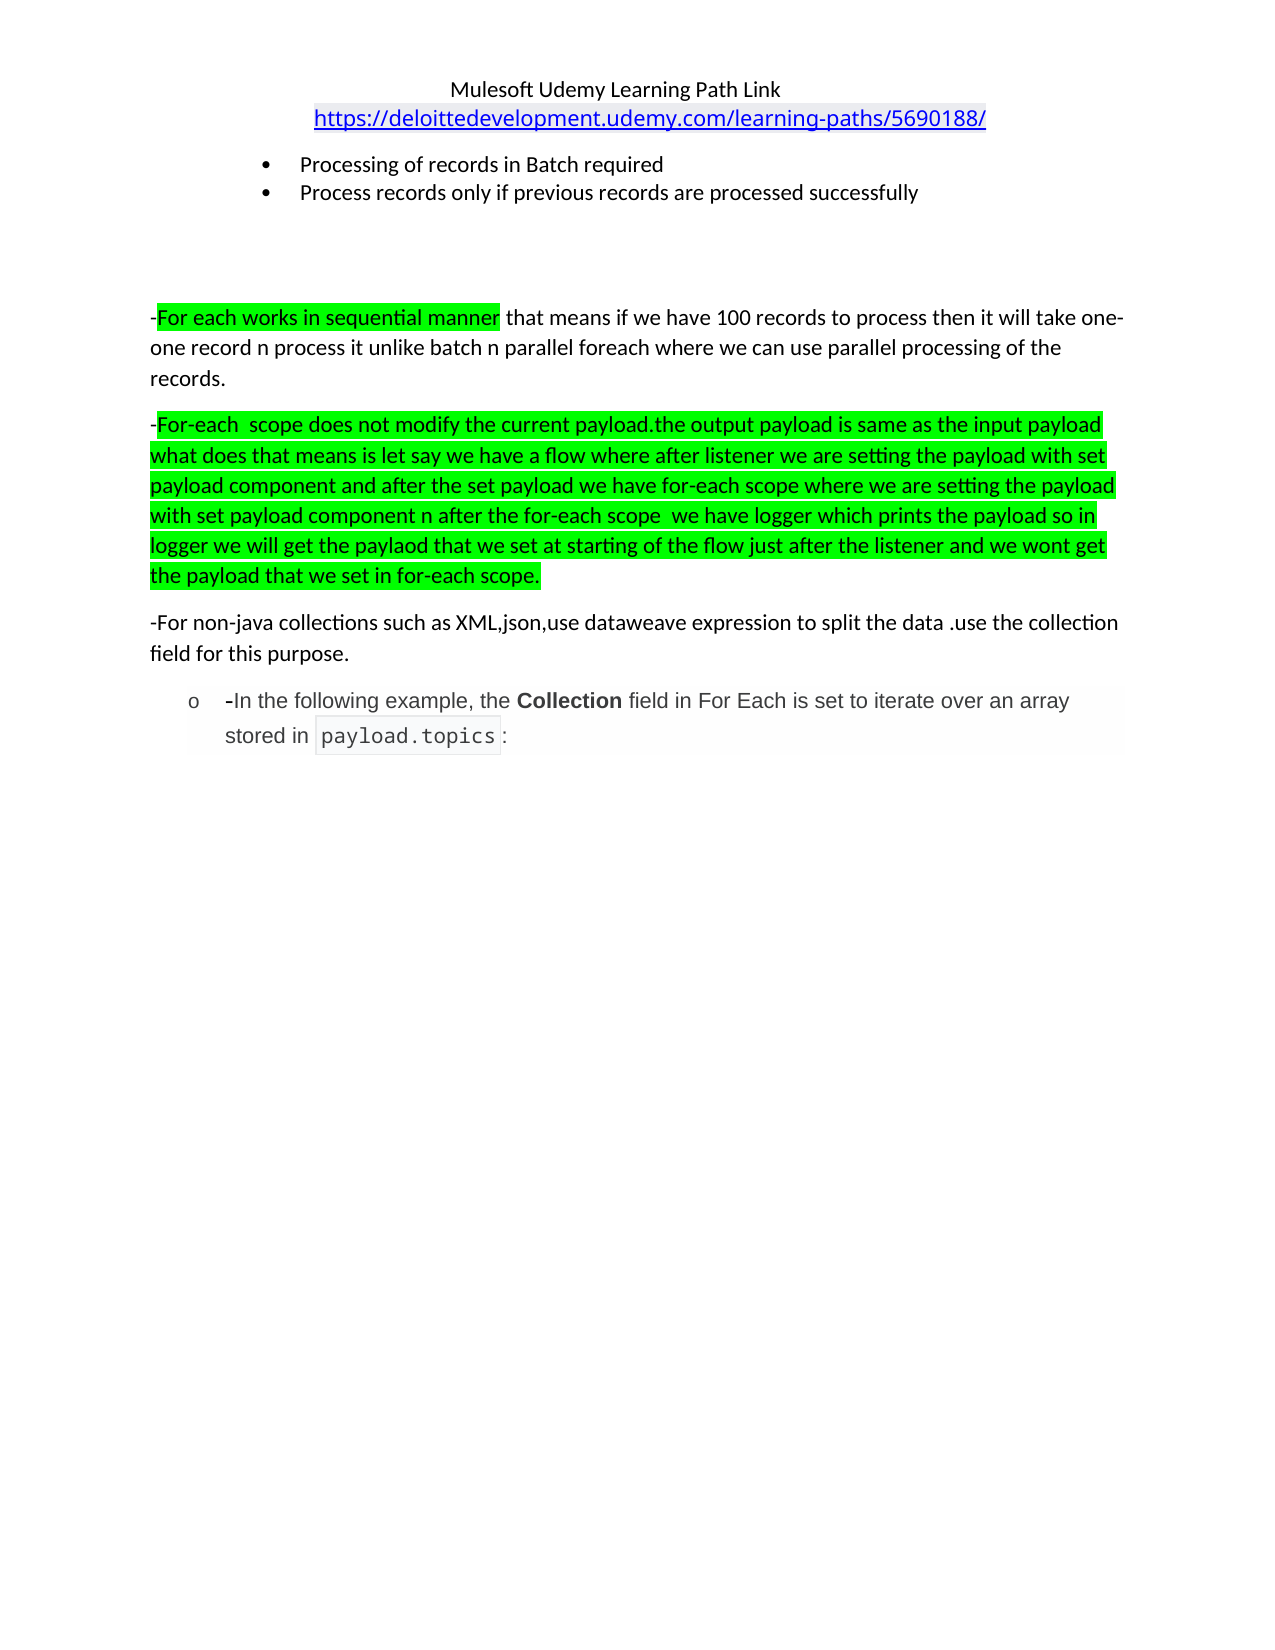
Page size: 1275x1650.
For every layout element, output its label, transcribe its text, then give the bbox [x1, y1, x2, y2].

list -In the following example, the Collection field in For Each is set to iterate over an array stored in payload.topics: [187, 686, 1125, 755]
text -For non-java collections such as XML,json,use dataweave expression to split the data .use the collection field for this purpose. [150, 608, 1125, 667]
text -For each works in sequential manner that means if we have 100 records to process then it will take one-one record n process it unlike batch n parallel foreach where we can use parallel processing of the records. [150, 303, 1125, 392]
list Process records only if previous records are processed successfully [262, 178, 1125, 206]
text -For-each scope does not modify the current payload.the output payload is same as the input payload what does that means is let say we have a flow where after listener we are setting the payload with set payload component and after the set payload we have for-each scope where we are setting the payload with set payload component n after the for-each scope we have logger which prints the payload so in logger we will get the paylaod that we set at starting of the flow just after the listener and we wont get the payload that we set in for-each scope. [150, 411, 1125, 590]
list Processing of records in Batch required [262, 150, 1125, 178]
